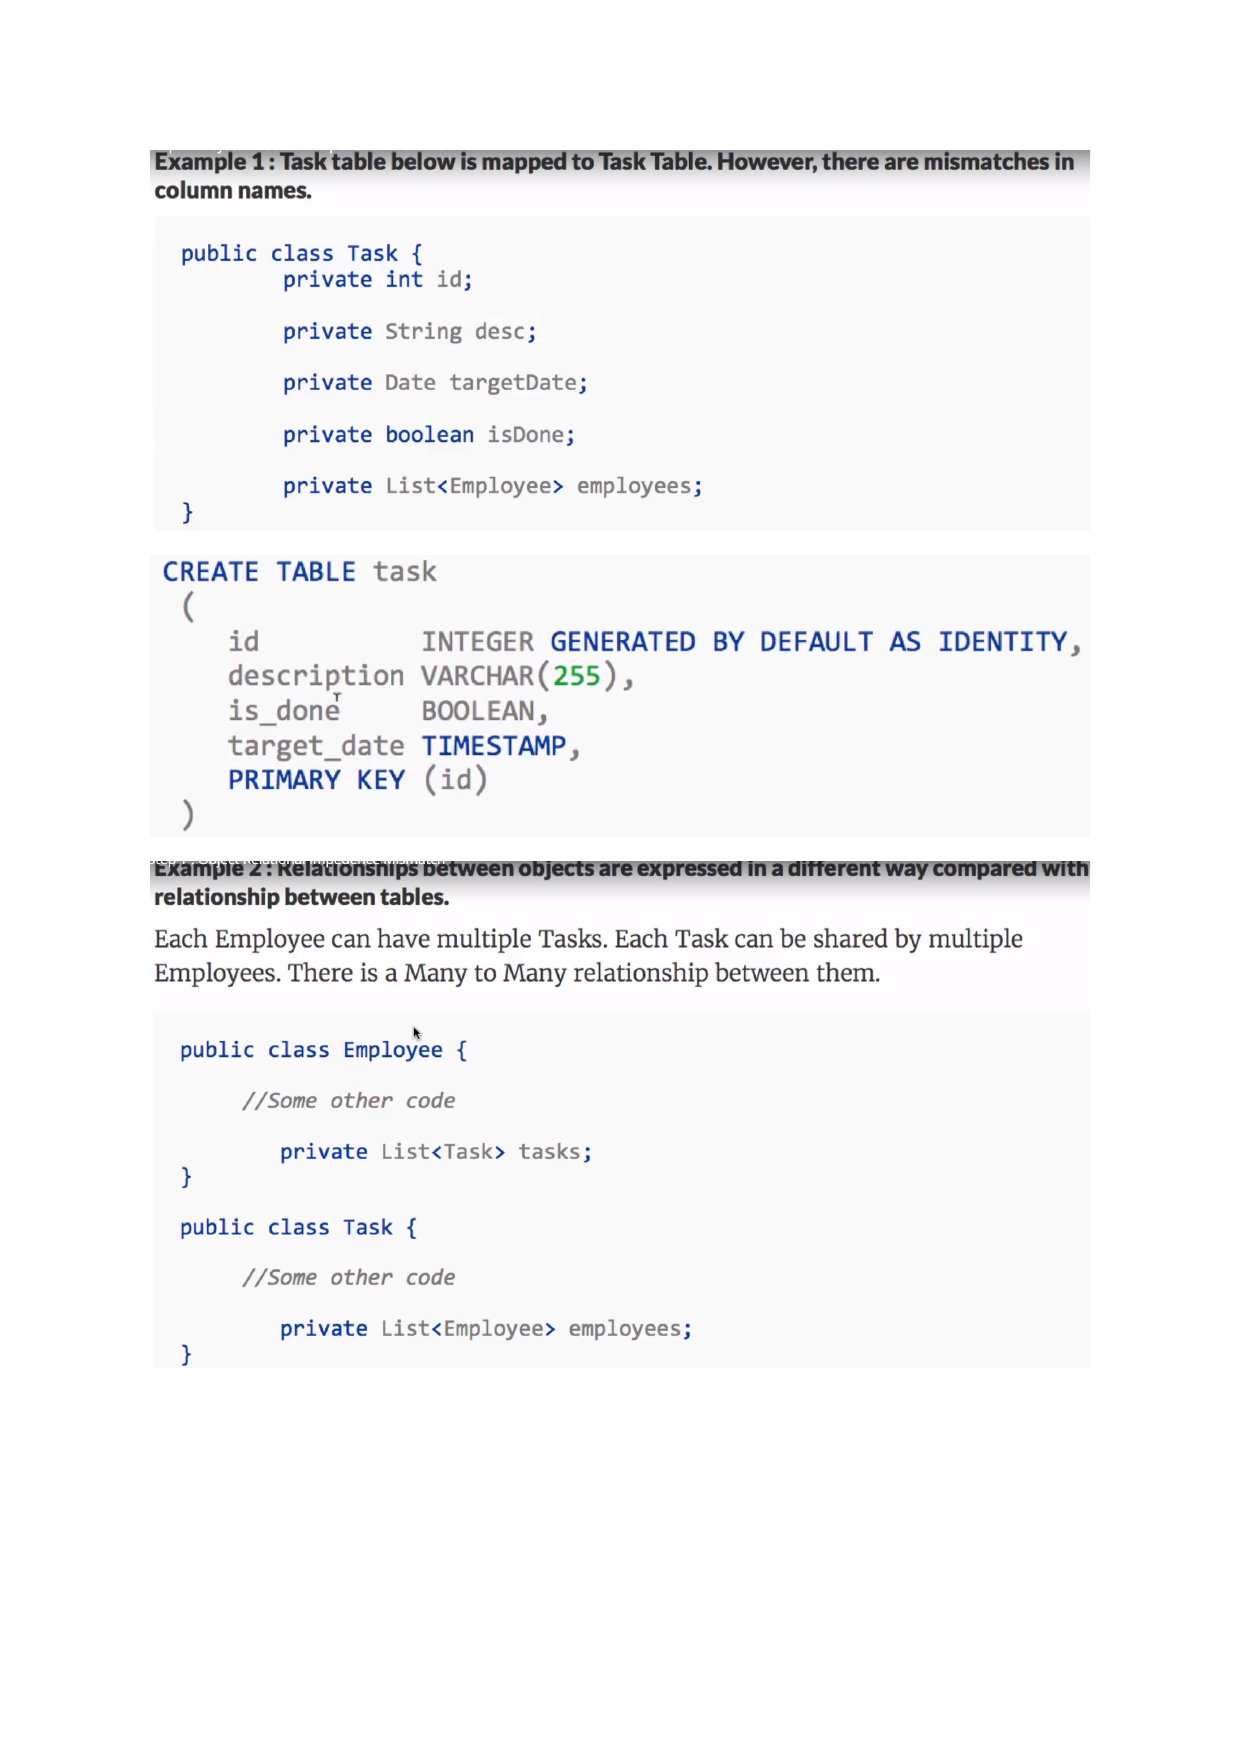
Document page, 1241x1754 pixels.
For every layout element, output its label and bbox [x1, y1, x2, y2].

picture [150, 861, 1091, 1368]
picture [150, 150, 1091, 531]
picture [150, 555, 1091, 837]
